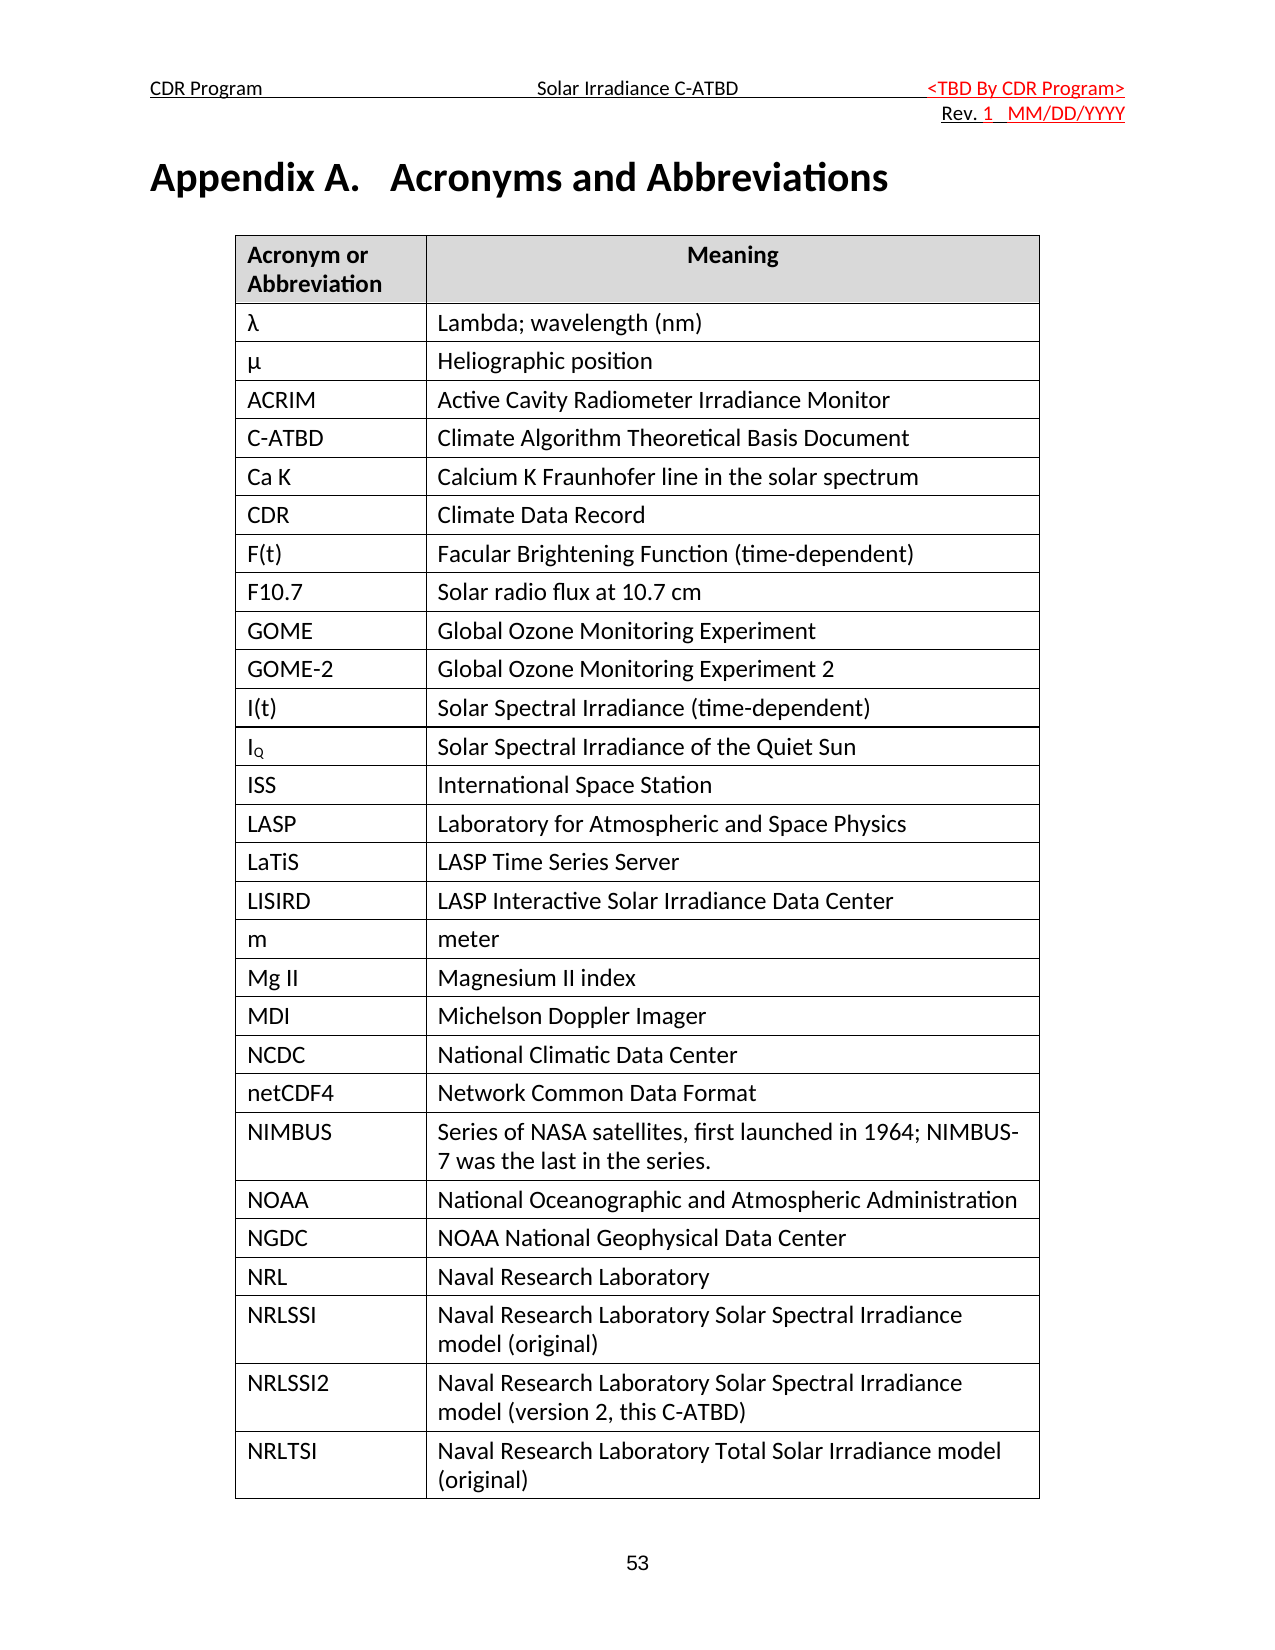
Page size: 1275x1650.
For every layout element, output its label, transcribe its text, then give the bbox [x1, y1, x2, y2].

table_cell LASP [236, 805, 426, 842]
table_cell National Oceanographic and Atmospheric Administration [427, 1181, 1039, 1218]
table_cell NRLSSI2 [236, 1364, 426, 1431]
table_cell MDI [236, 997, 426, 1035]
table_cell CDR [236, 496, 426, 534]
table_cell NGDC [236, 1219, 426, 1257]
table_cell Laboratory for Atmospheric and Space Physics [427, 805, 1039, 842]
table_cell Heliographic position [427, 342, 1039, 379]
table_cell Global Ozone Monitoring Experiment 2 [427, 650, 1039, 688]
table_cell GOME [236, 612, 426, 649]
table_cell LaTiS [236, 843, 426, 881]
table_cell Magnesium II index [427, 959, 1039, 996]
table_cell LASP Time Series Server [427, 843, 1039, 881]
table_cell Global Ozone Monitoring Experiment [427, 612, 1039, 649]
table_cell F10.7 [236, 573, 426, 611]
table_cell National Climatic Data Center [427, 1036, 1039, 1073]
table_cell Solar Spectral Irradiance of the Quiet Sun [427, 728, 1039, 765]
table_cell ISS [236, 766, 426, 803]
table_cell NOAA [236, 1181, 426, 1218]
table_cell Solar Spectral Irradiance (time-dependent) [427, 689, 1039, 726]
table_cell LISIRD [236, 882, 426, 919]
table_cell Michelson Doppler Imager [427, 997, 1039, 1035]
table_cell Naval Research Laboratory Solar Spectral Irradiance model (version 2, this C-ATBD) [427, 1364, 1039, 1431]
table_cell NRLSSI [236, 1296, 426, 1363]
table_header Meaning [427, 236, 1039, 302]
table_cell Solar radio flux at 10.7 cm [427, 573, 1039, 611]
table_cell Ca K [236, 458, 426, 495]
table_cell Calcium K Fraunhofer line in the solar spectrum [427, 458, 1039, 495]
table_cell netCDF4 [236, 1074, 426, 1112]
table_cell λ [236, 304, 426, 341]
table_cell NRL [236, 1258, 426, 1295]
table_cell Mg II [236, 959, 426, 996]
table_cell LASP Interactive Solar Irradiance Data Center [427, 882, 1039, 919]
table_cell meter [427, 920, 1039, 958]
table_cell m [236, 920, 426, 958]
table_cell International Space Station [427, 766, 1039, 803]
table_cell NOAA National Geophysical Data Center [427, 1219, 1039, 1257]
table_cell Network Common Data Format [427, 1074, 1039, 1112]
table_cell Naval Research Laboratory [427, 1258, 1039, 1295]
subtitle Acronyms and Abbreviations [150, 151, 1125, 202]
table_cell Active Cavity Radiometer Irradiance Monitor [427, 381, 1039, 418]
table_cell Lambda; wavelength (nm) [427, 304, 1039, 341]
table_cell GOME-2 [236, 650, 426, 688]
table_cell Facular Brightening Function (time-dependent) [427, 535, 1039, 572]
table_cell Naval Research Laboratory Total Solar Irradiance model (original) [427, 1432, 1039, 1498]
table_cell Climate Algorithm Theoretical Basis Document [427, 419, 1039, 457]
table_cell NIMBUS [236, 1113, 426, 1179]
table_cell Climate Data Record [427, 496, 1039, 534]
table_header Acronym or Abbreviation [236, 236, 426, 302]
table_cell I(t) [236, 689, 426, 726]
table_cell NRLTSI [236, 1432, 426, 1498]
table_cell C-ATBD [236, 419, 426, 457]
table_cell F(t) [236, 535, 426, 572]
table_cell Naval Research Laboratory Solar Spectral Irradiance model (original) [427, 1296, 1039, 1363]
table_cell ACRIM [236, 381, 426, 418]
table_cell Series of NASA satellites, first launched in 1964; NIMBUS-7 was the last in the series. [427, 1113, 1039, 1179]
table_cell NCDC [236, 1036, 426, 1073]
table_cell IQ [236, 728, 426, 765]
table_cell μ [236, 342, 426, 379]
